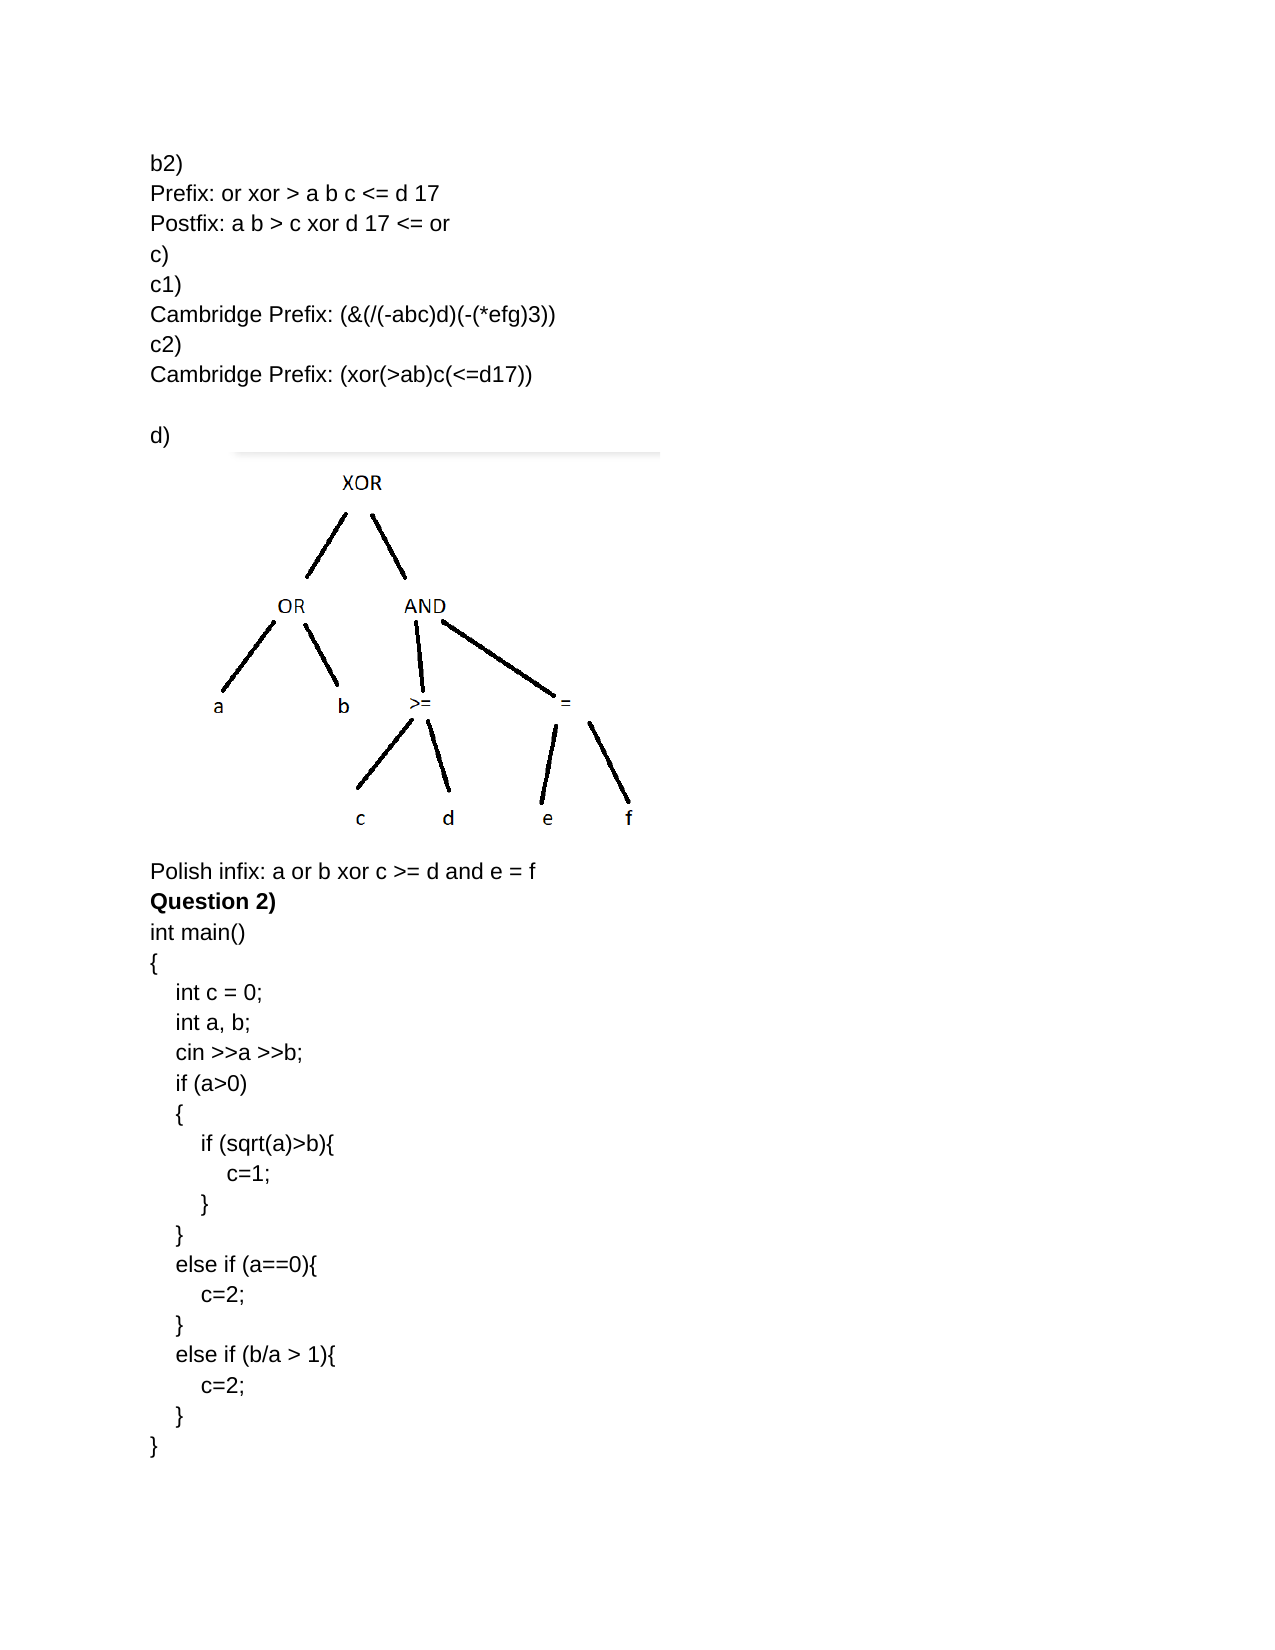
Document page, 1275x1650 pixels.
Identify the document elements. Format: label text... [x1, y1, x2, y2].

text if (a>0) [150, 1069, 1125, 1096]
text int a, b; [150, 1009, 1125, 1035]
text } [150, 1221, 1125, 1247]
text c=1; [150, 1160, 1125, 1186]
text else if (b/a > 1){ [150, 1341, 1125, 1368]
text Prefix: or xor > a b c <= d 17 [150, 180, 1125, 207]
text c=2; [150, 1372, 1125, 1398]
text if (sqrt(a)>b){ [150, 1130, 1125, 1156]
text } [150, 1432, 1125, 1458]
text Polish infix: a or b xor c >= d and e = f [150, 858, 1125, 884]
text b2) [150, 150, 1125, 176]
text { [150, 949, 1125, 975]
text d) [150, 422, 1125, 448]
text c) [150, 241, 1125, 267]
text { [150, 1100, 1125, 1126]
text int c = 0; [150, 979, 1125, 1005]
text } [150, 1190, 1125, 1217]
text int main() [150, 918, 1125, 945]
text } [150, 1311, 1125, 1337]
picture [150, 452, 661, 855]
text } [150, 1402, 1125, 1428]
text cin >>a >>b; [150, 1039, 1125, 1066]
text else if (a==0){ [150, 1251, 1125, 1277]
text c=2; [150, 1281, 1125, 1307]
text c1) [150, 271, 1125, 297]
text Cambridge Prefix: (&(/(-abc)d)(-(*efg)3)) [150, 301, 1125, 327]
text c2) [150, 331, 1125, 358]
text Postfix: a b > c xor d 17 <= or [150, 210, 1125, 237]
text Cambridge Prefix: (xor(>ab)c(<=d17)) [150, 361, 1125, 388]
text Question 2) [150, 888, 1125, 914]
